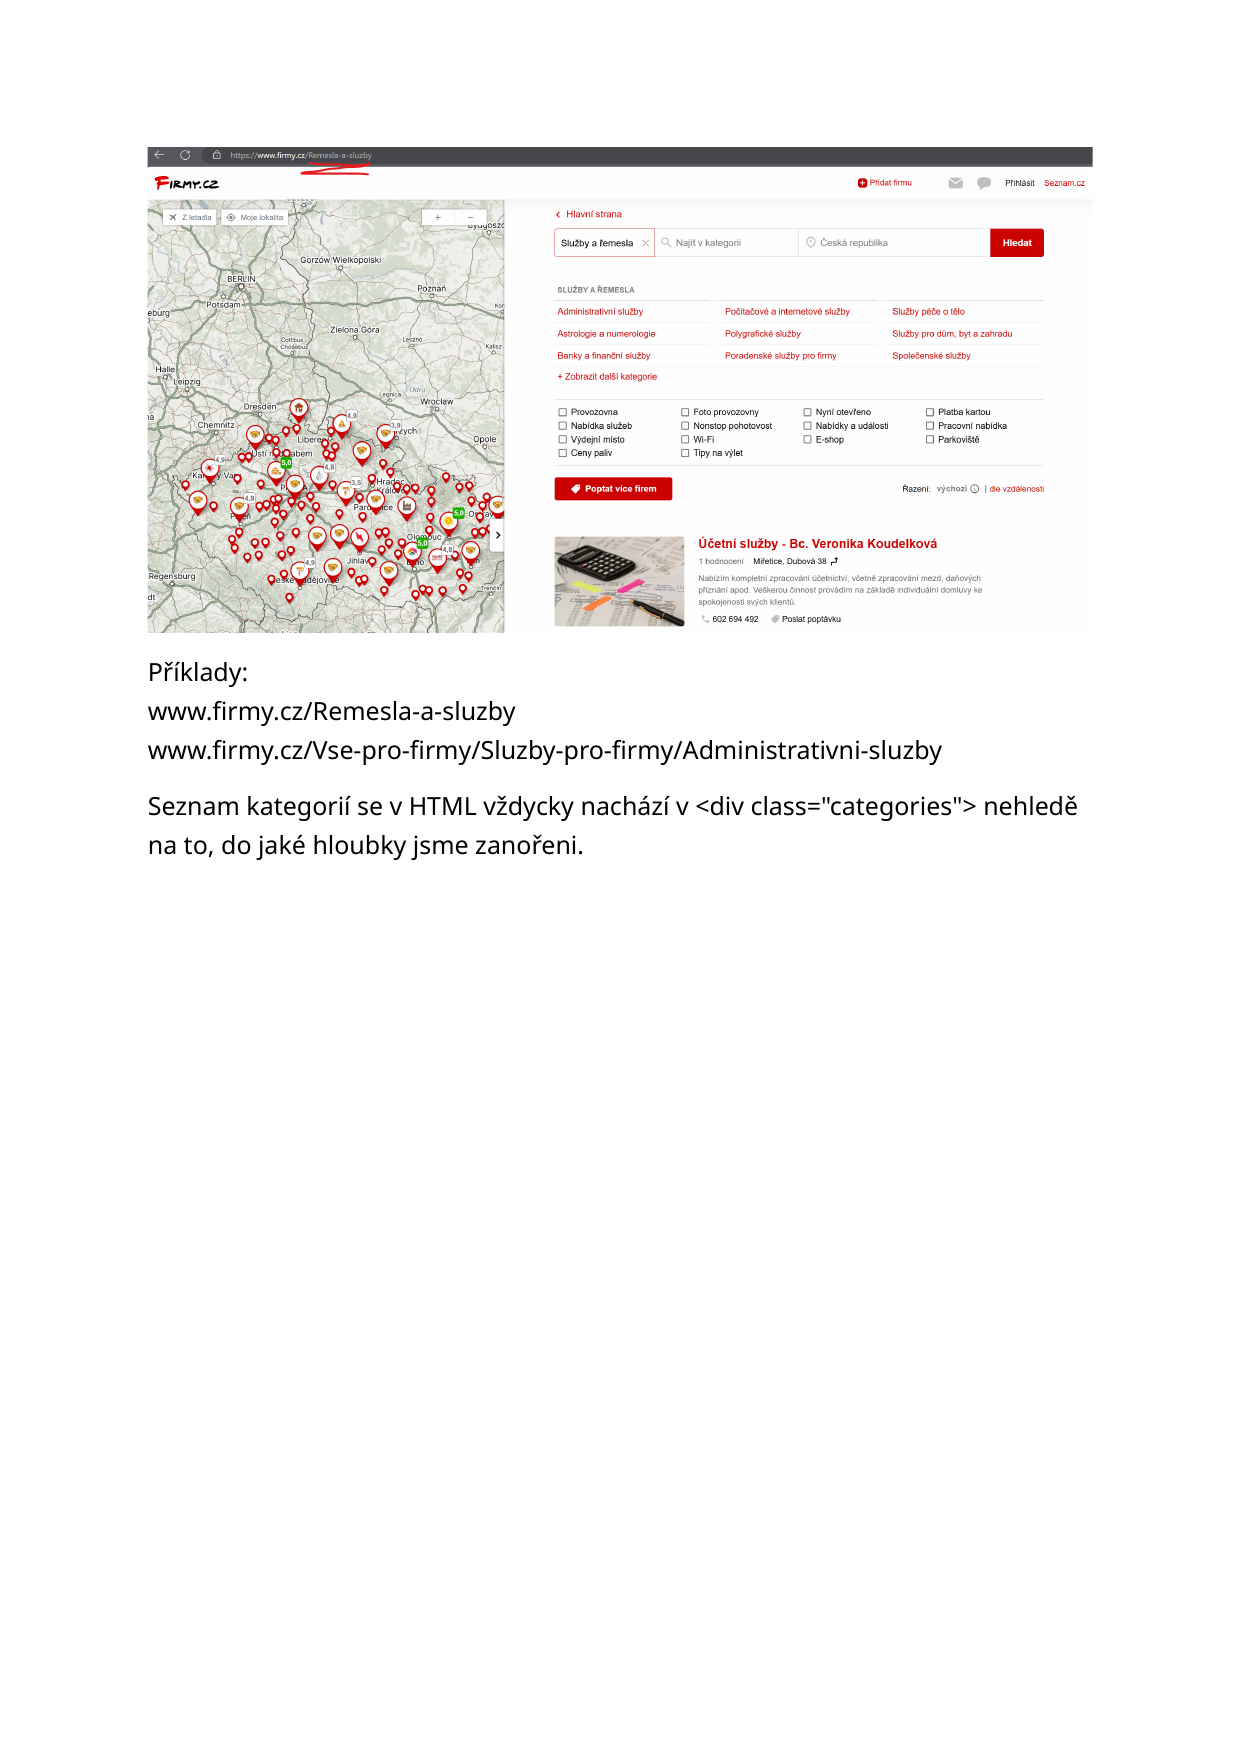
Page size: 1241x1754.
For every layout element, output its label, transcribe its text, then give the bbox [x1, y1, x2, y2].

text Seznam kategorií se v HTML vždycky nachází v <div class="categories"> nehledě na to, do jaké hloubky jsme zanořeni. [148, 788, 1093, 862]
text Příklady: www.firmy.cz/Remesla-a-sluzby www.firmy.cz/Vse-pro-firmy/Sluzby-pro-firmy/Administrativni-sluzby [148, 654, 1093, 767]
picture [147, 147, 1093, 633]
